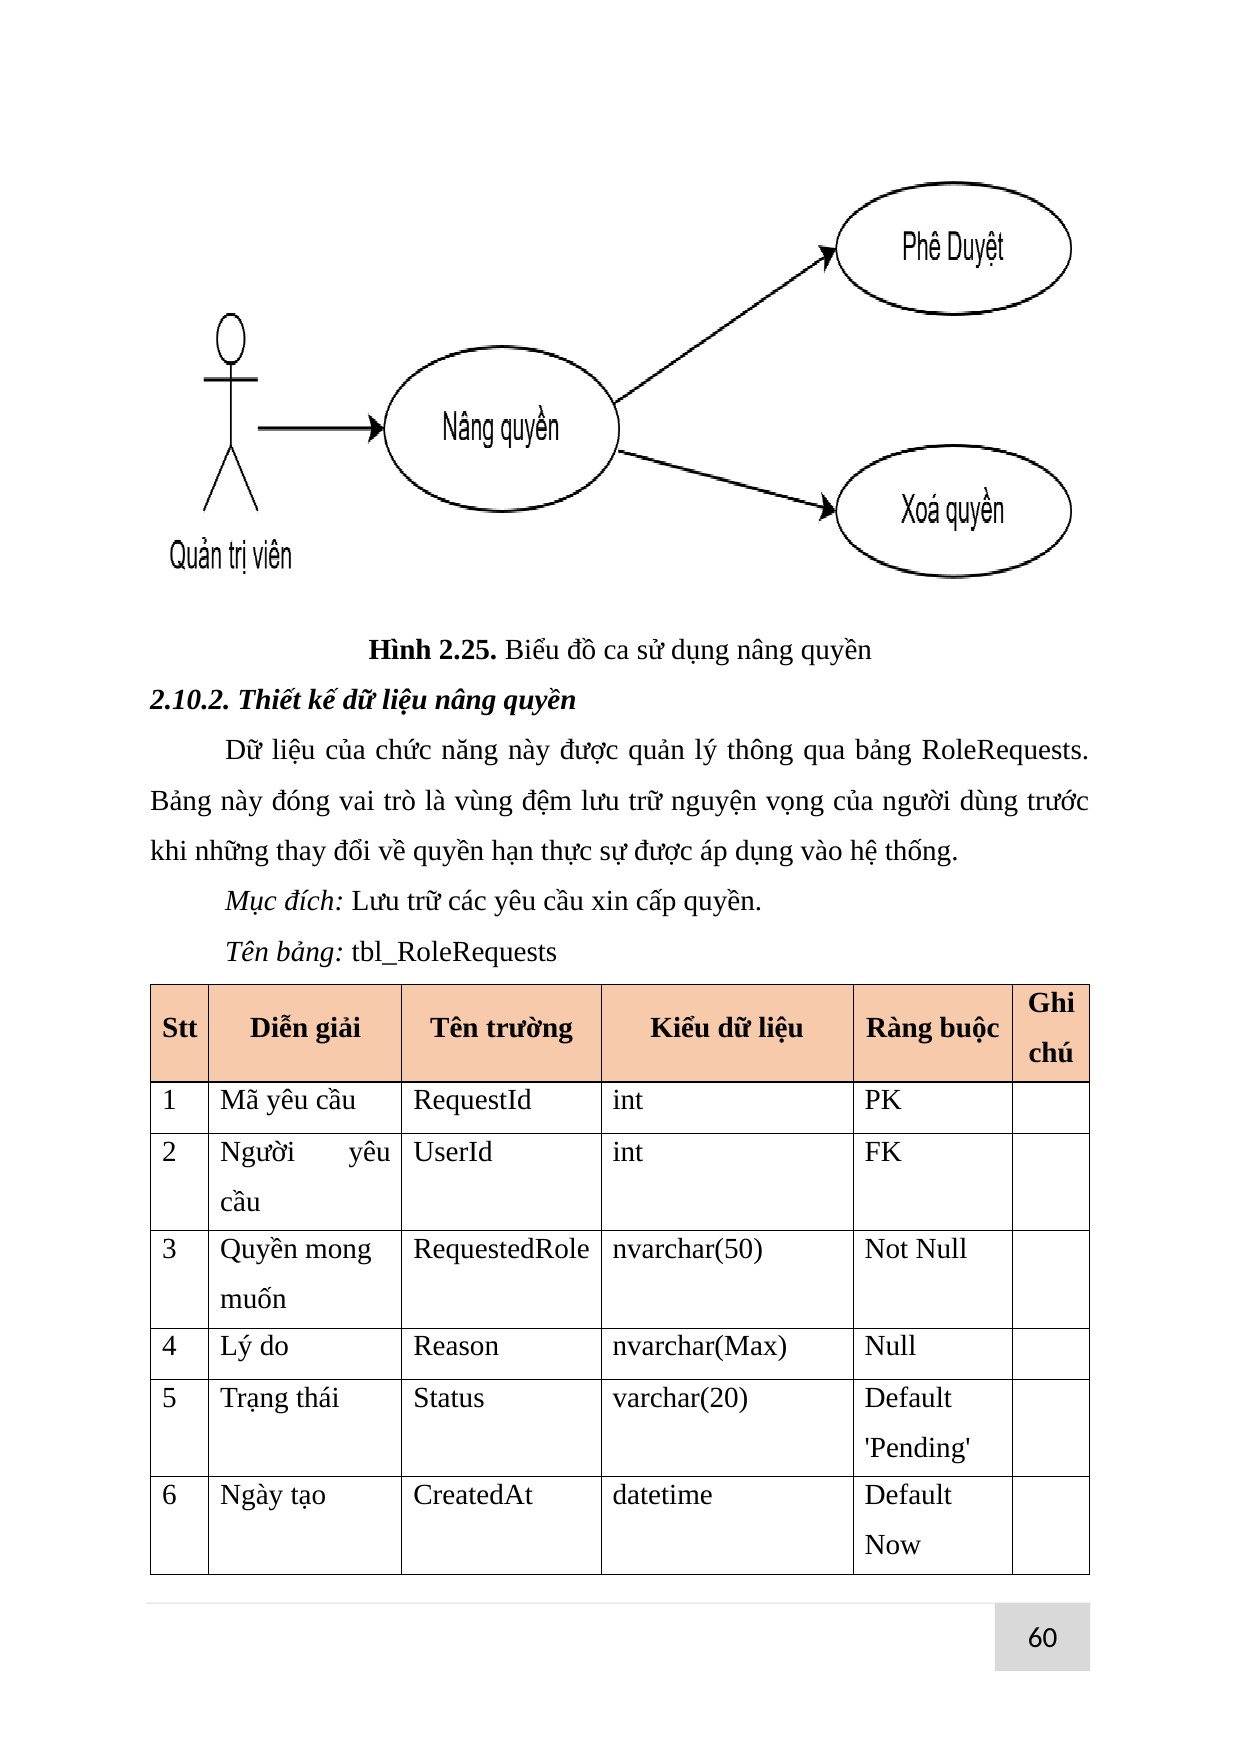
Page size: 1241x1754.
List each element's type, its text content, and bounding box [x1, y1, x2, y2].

text Dữ liệu của chức năng này được quản lý thông qua bảng RoleRequests. Bảng này đóng vai trò là vùng đệm lưu trữ nguyện vọng của người dùng trước khi những thay đổi về quyền hạn thực sự được áp dụng vào hệ thống. [150, 732, 1090, 867]
table_cell Default Now [854, 1477, 1012, 1573]
table_cell Người yêu cầu [209, 1134, 401, 1230]
table_cell Not Null [854, 1231, 1012, 1327]
table_cell Status [402, 1380, 601, 1476]
table_cell nvarchar(Max) [602, 1329, 853, 1379]
table_cell 2 [151, 1134, 208, 1230]
table_cell Lý do [209, 1329, 401, 1379]
table_header Kiểu dữ liệu [602, 985, 853, 1081]
table_cell 1 [151, 1083, 208, 1133]
table_header Stt [151, 985, 208, 1081]
table_cell Reason [402, 1329, 601, 1379]
table_cell RequestedRole [402, 1231, 601, 1327]
table_header Tên trường [402, 985, 601, 1081]
table_cell int [602, 1134, 853, 1230]
text Hình 2.25. Biểu đồ ca sử dụng nâng quyền [150, 615, 1090, 665]
table_cell [1013, 1477, 1089, 1573]
table_cell [1013, 1231, 1089, 1327]
picture [150, 150, 1090, 615]
table_cell Ngày tạo [209, 1477, 401, 1573]
table_cell 4 [151, 1329, 208, 1379]
table_cell FK [854, 1134, 1012, 1230]
table_header Ràng buộc [854, 985, 1012, 1081]
table_cell [1013, 1083, 1089, 1133]
table_cell int [602, 1083, 853, 1133]
table_cell datetime [602, 1477, 853, 1573]
table_cell 5 [151, 1380, 208, 1476]
subtitle 2.10.2. Thiết kế dữ liệu nâng quyền [150, 682, 1090, 716]
table_cell Quyền mong muốn [209, 1231, 401, 1327]
table_cell Mã yêu cầu [209, 1083, 401, 1133]
table_cell RequestId [402, 1083, 601, 1133]
table_header Ghi chú [1013, 985, 1089, 1081]
table_cell UserId [402, 1134, 601, 1230]
table_header Diễn giải [209, 985, 401, 1081]
table_cell PK [854, 1083, 1012, 1133]
table_cell nvarchar(50) [602, 1231, 853, 1327]
table_cell varchar(20) [602, 1380, 853, 1476]
table_cell Null [854, 1329, 1012, 1379]
table_cell 6 [151, 1477, 208, 1573]
text Mục đích: Lưu trữ các yêu cầu xin cấp quyền. [225, 883, 1090, 917]
table_cell [1013, 1134, 1089, 1230]
table_cell Default 'Pending' [854, 1380, 1012, 1476]
table_cell [1013, 1380, 1089, 1476]
table_cell [1013, 1329, 1089, 1379]
table_cell Trạng thái [209, 1380, 401, 1476]
table_cell 3 [151, 1231, 208, 1327]
text Tên bảng: tbl_RoleRequests [225, 934, 1090, 967]
table_cell CreatedAt [402, 1477, 601, 1573]
